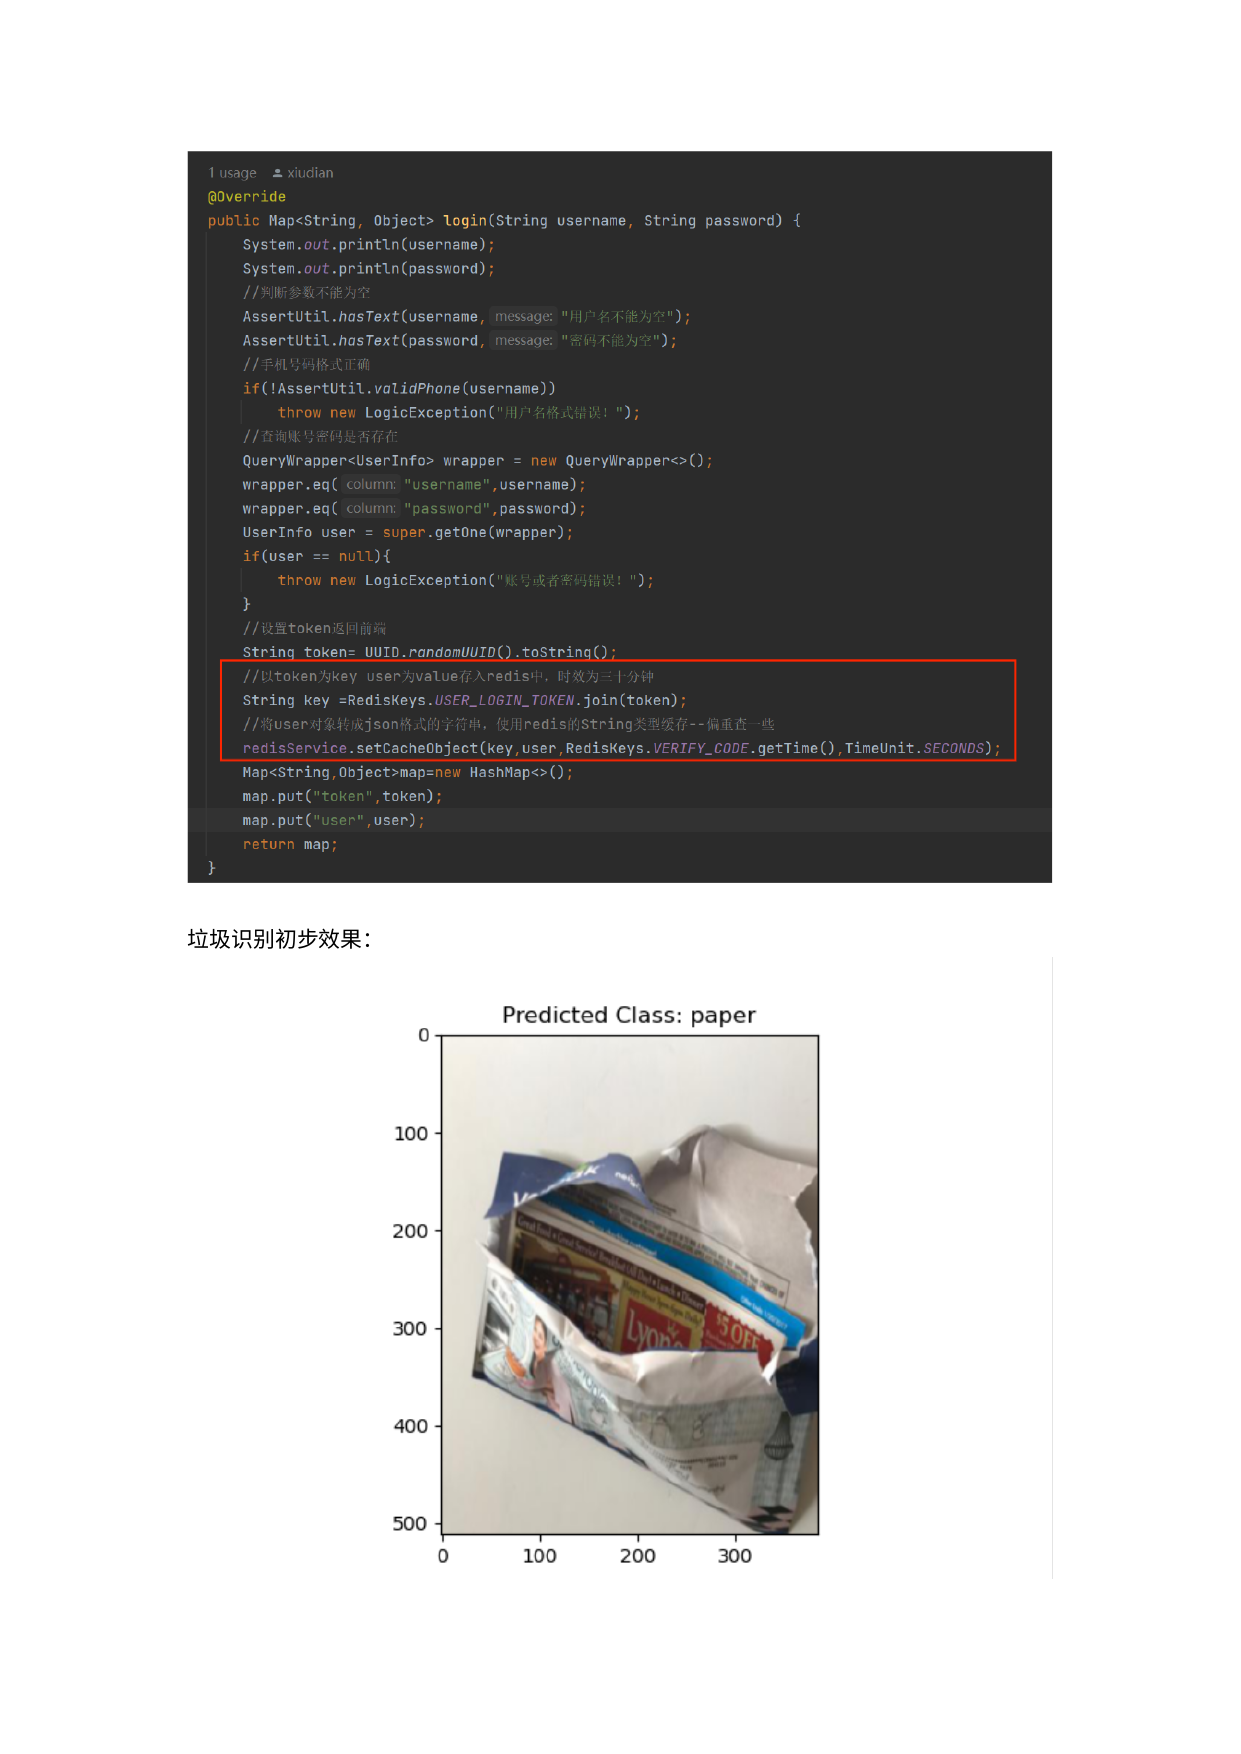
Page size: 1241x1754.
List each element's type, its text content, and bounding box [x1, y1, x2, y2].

list 垃圾识别初步效果： [187, 917, 1053, 957]
picture [187, 957, 1053, 1579]
picture [187, 151, 1053, 883]
